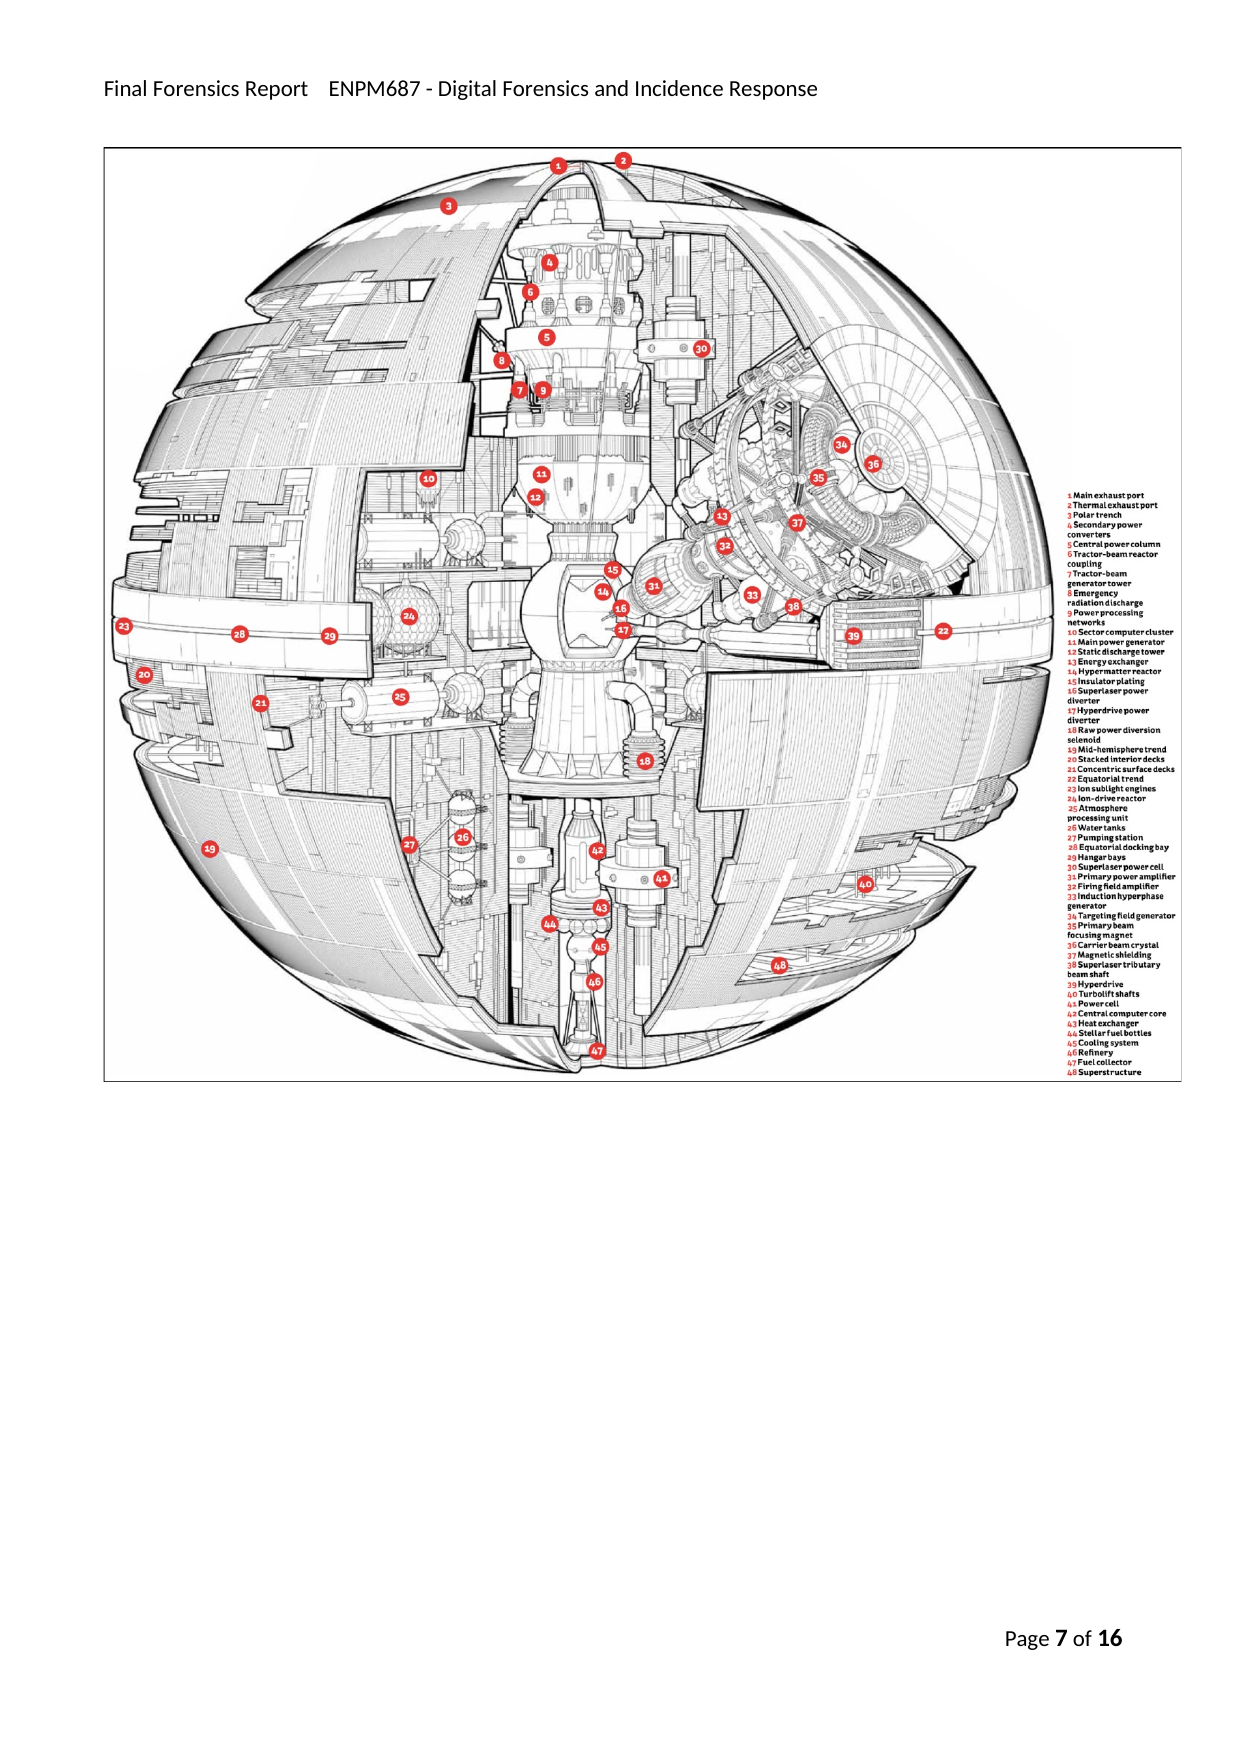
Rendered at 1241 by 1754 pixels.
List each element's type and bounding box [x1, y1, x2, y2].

picture [103, 147, 1182, 1082]
